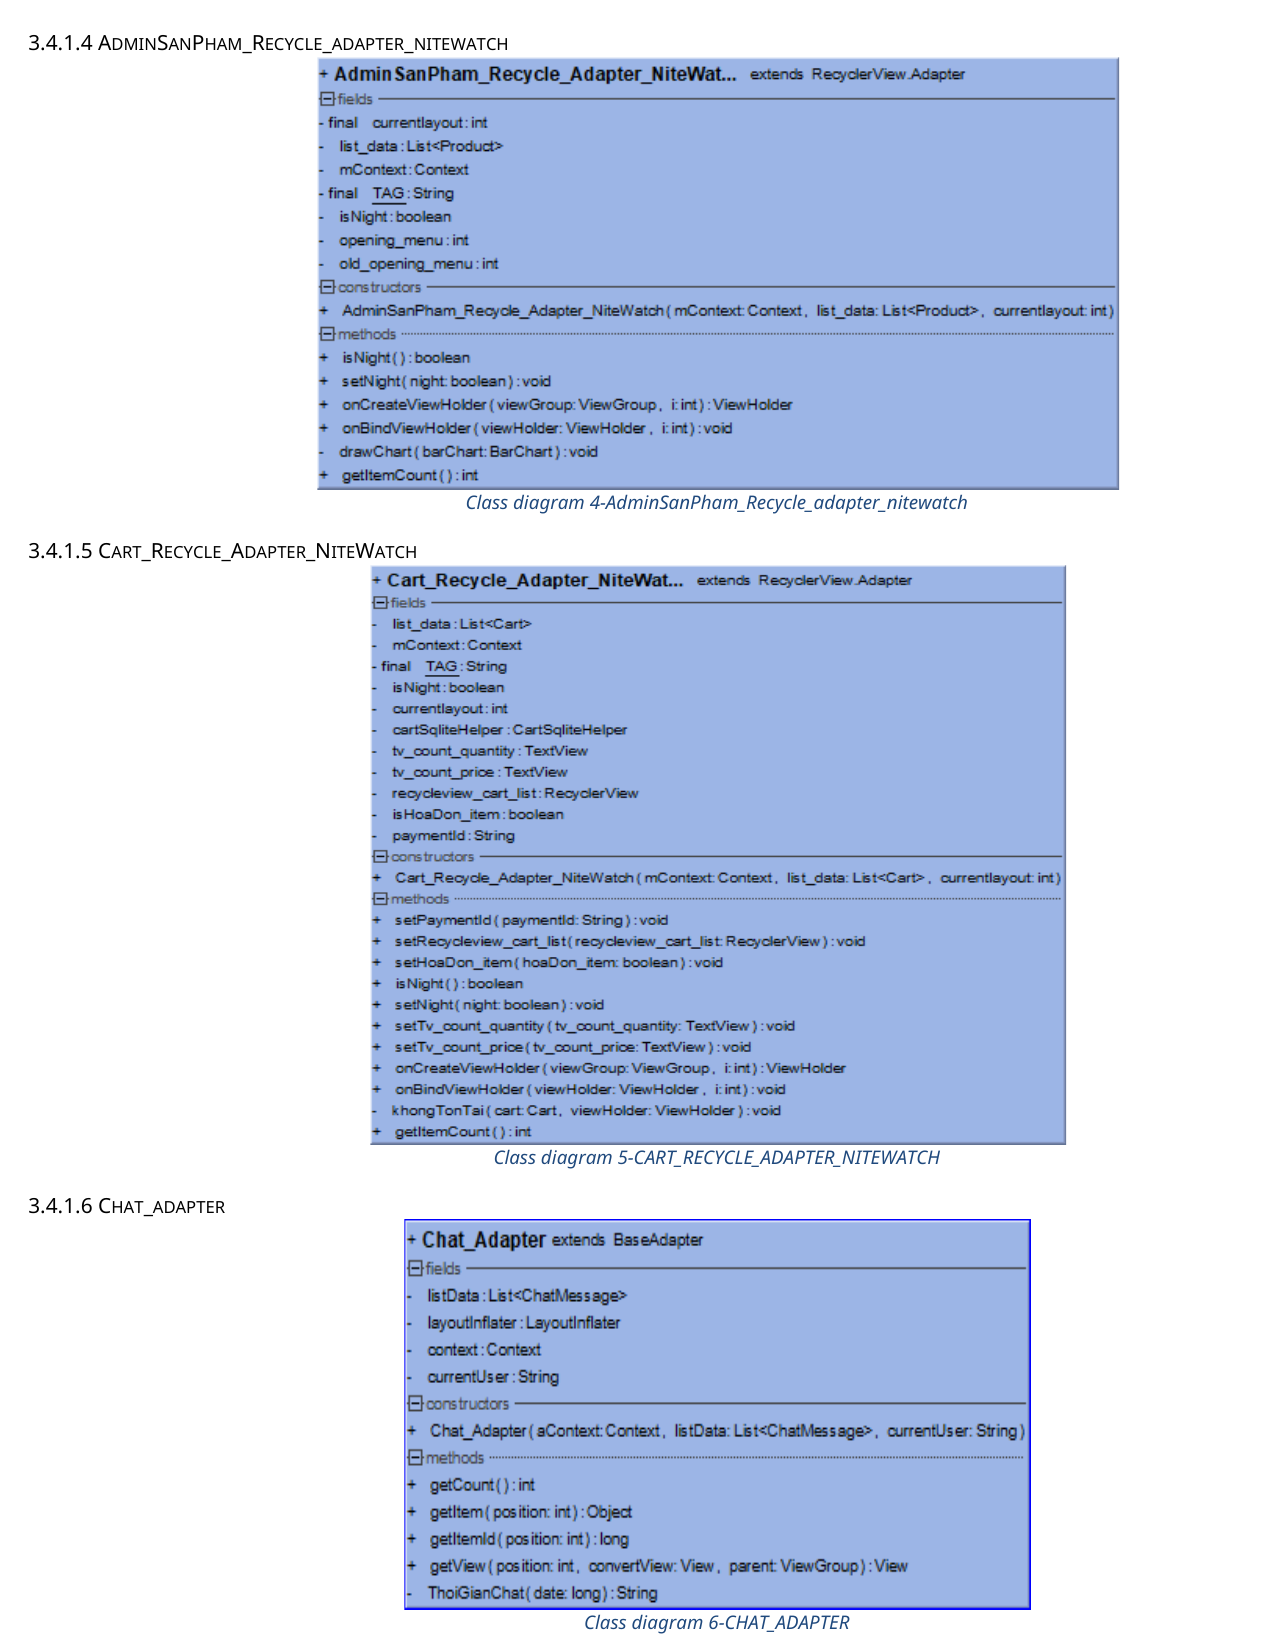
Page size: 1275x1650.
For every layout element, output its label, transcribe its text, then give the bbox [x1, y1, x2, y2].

subtitle 3.4.1.4 AdminSanPham_Recycle_adapter_nitewatch [28, 28, 1275, 57]
picture [369, 564, 1067, 1145]
picture [316, 56, 1120, 490]
subtitle 3.4.1.6 Chat_adapter [28, 1191, 1275, 1219]
subtitle 3.4.1.5 Cart_Recycle_Adapter_NiteWatch [28, 536, 1275, 564]
picture [404, 1219, 1031, 1610]
